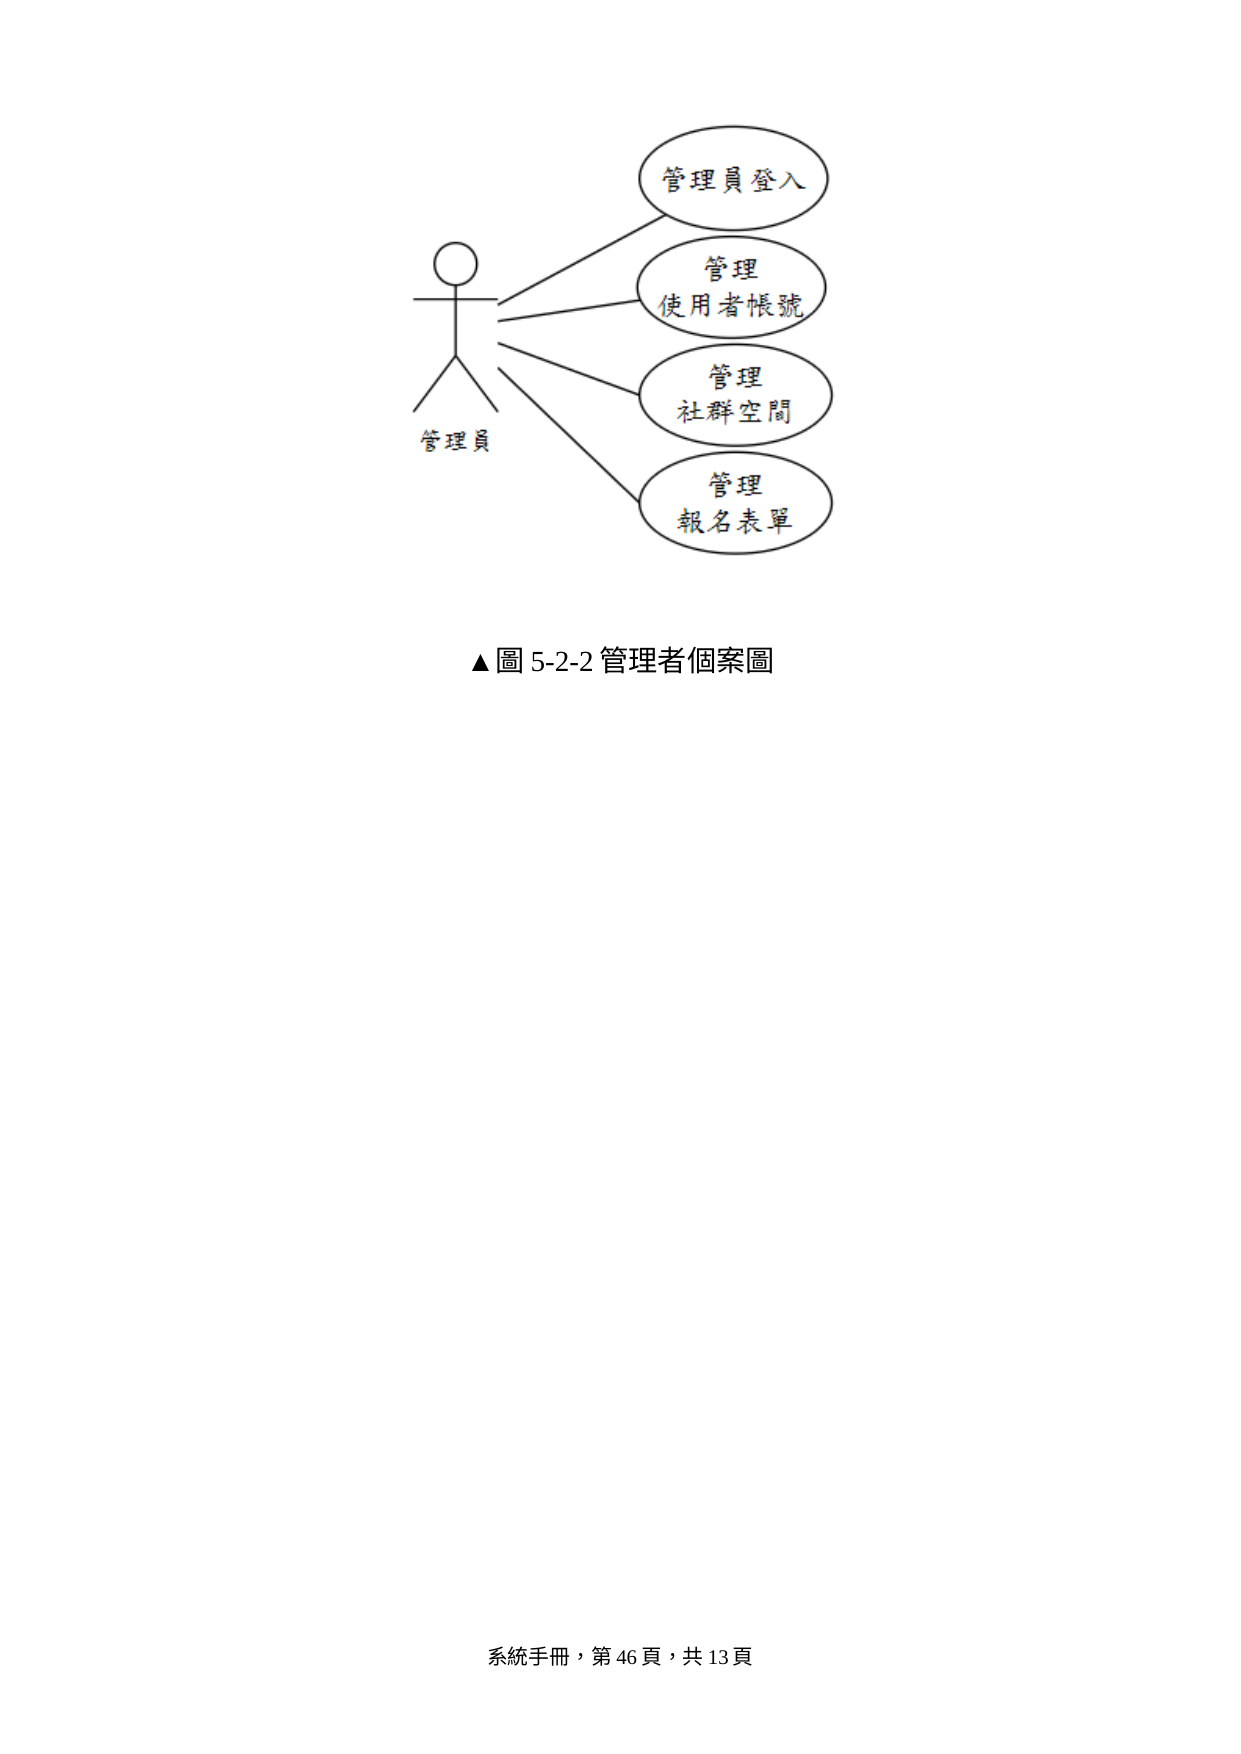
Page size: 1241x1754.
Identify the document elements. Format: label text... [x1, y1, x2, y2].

picture [368, 95, 872, 596]
text ▲圖 5-2-2管理者個案圖 [89, 621, 1152, 696]
